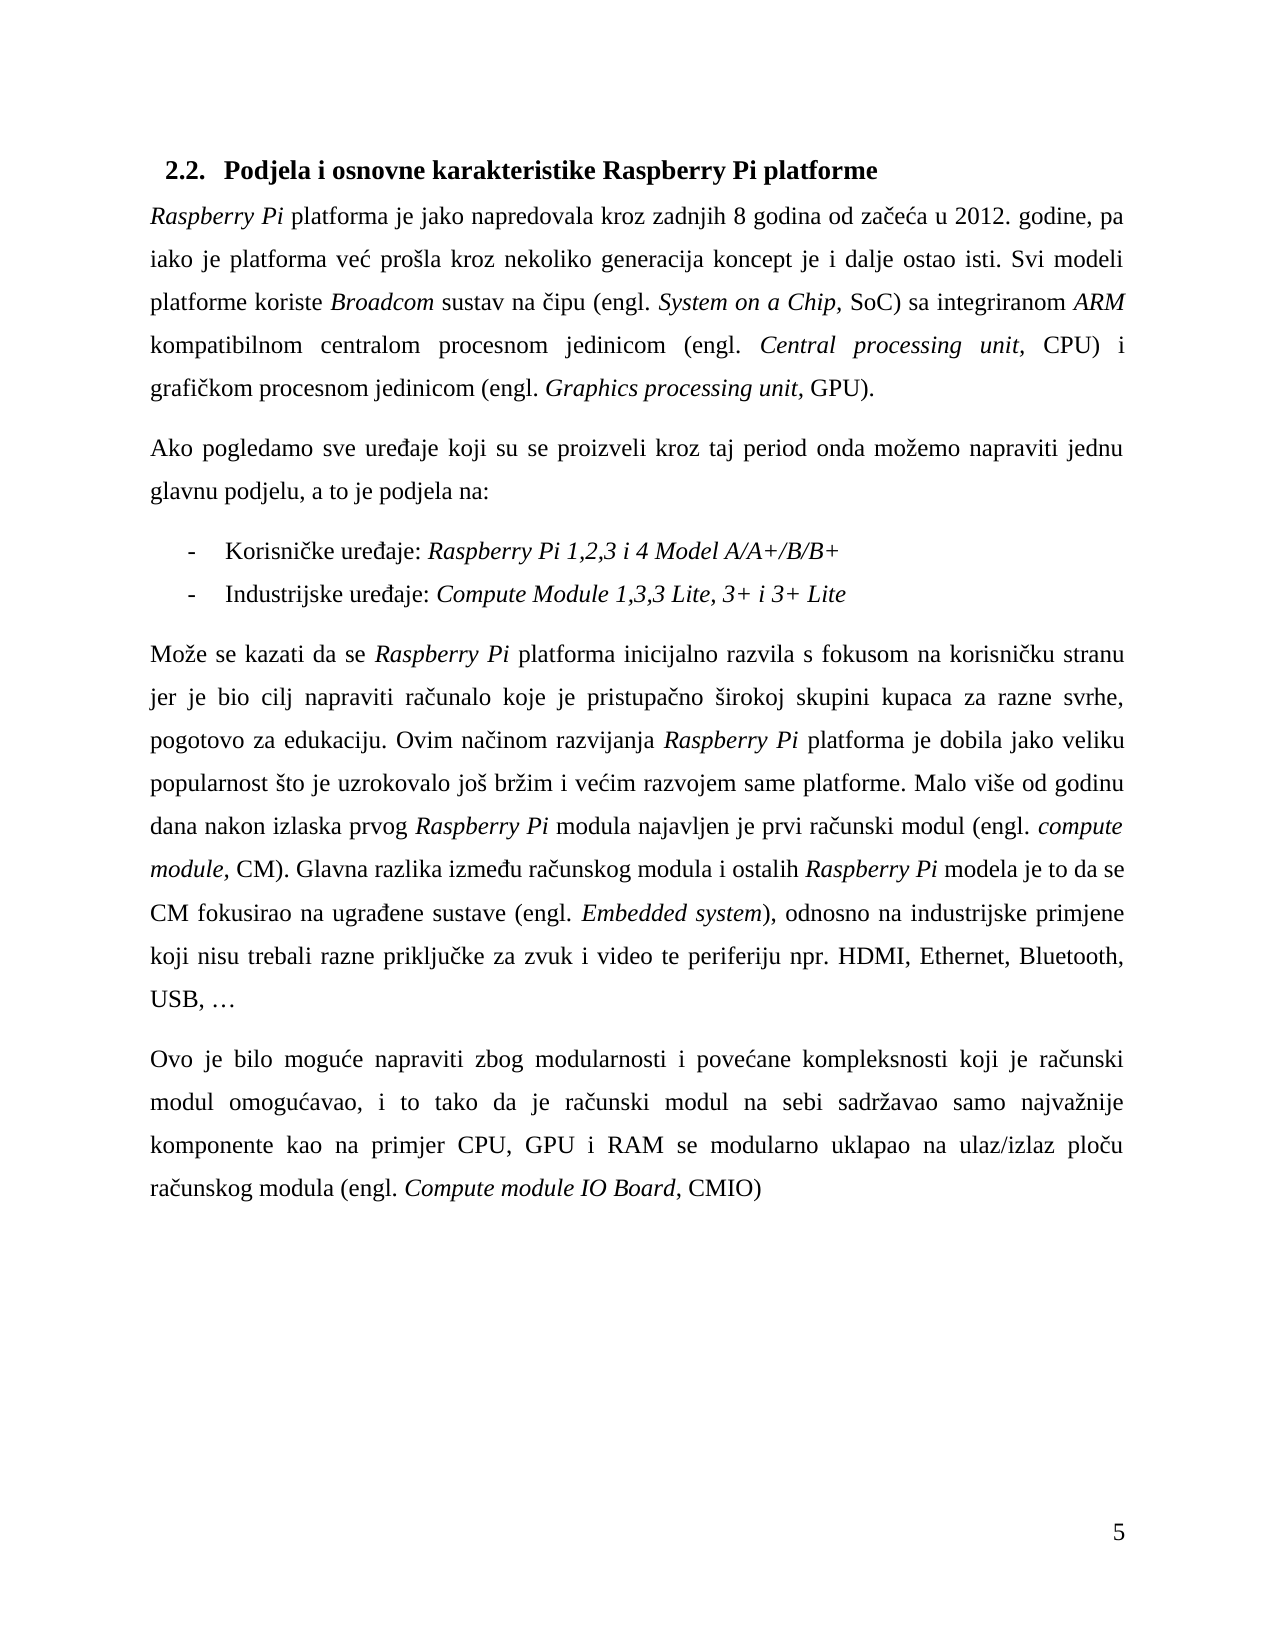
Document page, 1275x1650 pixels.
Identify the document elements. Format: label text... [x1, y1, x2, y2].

subtitle Podjela i osnovne karakteristike Raspberry Pi platforme [150, 154, 1125, 185]
text Ovo je bilo moguće napraviti zbog modularnosti i povećane kompleksnosti koji je računski modul omogućavao, i to tako da je računski modul na sebi sadržavao samo najvažnije komponente kao na primjer CPU, GPU i RAM se modularno uklapao na ulaz/izlaz ploču računskog modula (engl. Compute module IO Board, CMIO) [150, 1044, 1125, 1202]
text Može se kazati da se Raspberry Pi platforma inicijalno razvila s fokusom na korisničku stranu jer je bio cilj napraviti računalo koje je pristupačno širokoj skupini kupaca za razne svrhe, pogotovo za edukaciju. Ovim načinom razvijanja Raspberry Pi platforma je dobila jako veliku popularnost što je uzrokovalo još bržim i većim razvojem same platforme. Malo više od godinu dana nakon izlaska prvog Raspberry Pi modula najavljen je prvi računski modul (engl. compute module, CM). Glavna razlika između računskog modula i ostalih Raspberry Pi modela je to da se CM fokusirao na ugrađene sustave (engl. Embedded system), odnosno na industrijske primjene koji nisu trebali razne priključke za zvuk i video te periferiju npr. HDMI, Ethernet, Bluetooth, USB, … [150, 639, 1125, 1013]
text Raspberry Pi platforma je jako napredovala kroz zadnjih 8 godina od začeća u 2012. godine, pa iako je platforma već prošla kroz nekoliko generacija koncept je i dalje ostao isti. Svi modeli platforme koriste Broadcom sustav na čipu (engl. System on a Chip, SoC) sa integriranom ARM kompatibilnom centralom procesnom jedinicom (engl. Central processing unit, CPU) i grafičkom procesnom jedinicom (engl. Graphics processing unit, GPU). [150, 201, 1125, 402]
list Industrijske uređaje: Compute Module 1,3,3 Lite, 3+ i 3+ Lite [187, 579, 1125, 608]
list Korisničke uređaje: Raspberry Pi 1,2,3 i 4 Model A/A+/B/B+ [187, 536, 1125, 565]
text Ako pogledamo sve uređaje koji su se proizveli kroz taj period onda možemo napraviti jednu glavnu podjelu, a to je podjela na: [150, 433, 1125, 505]
